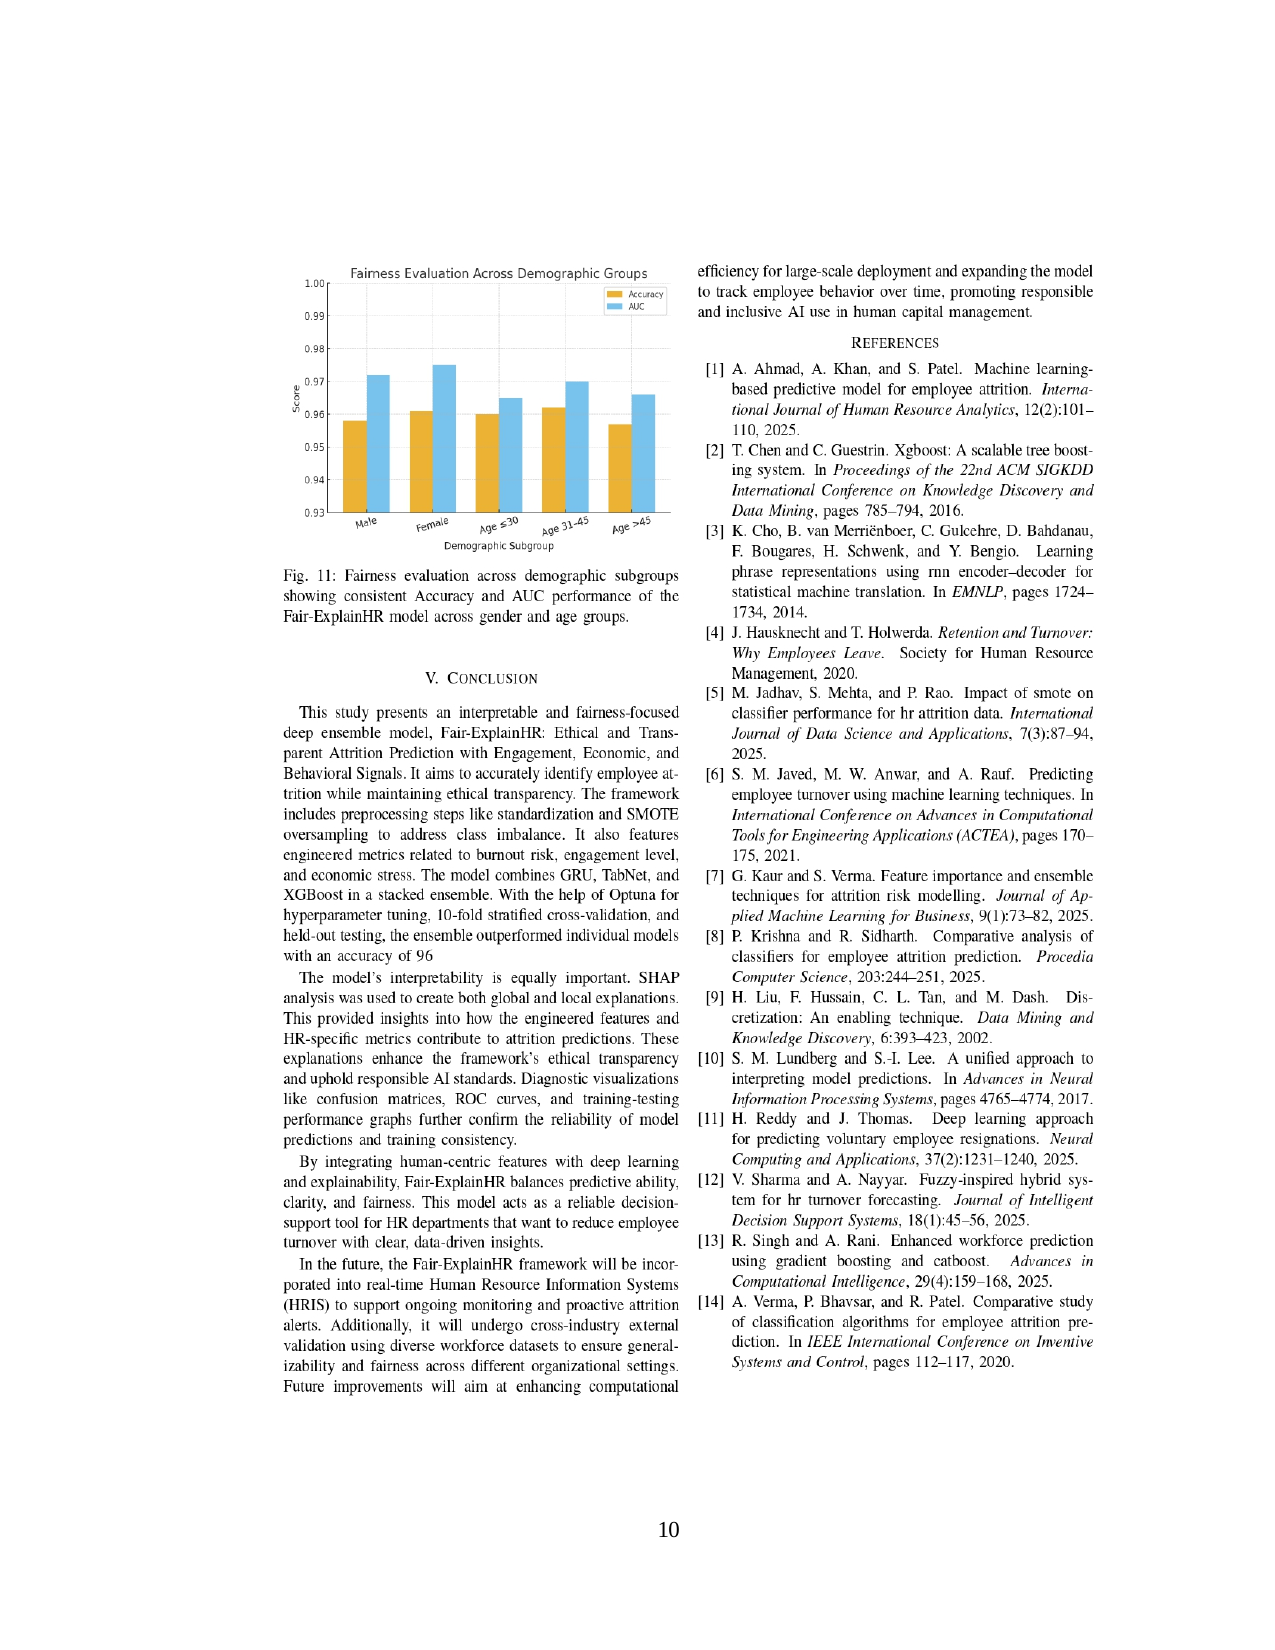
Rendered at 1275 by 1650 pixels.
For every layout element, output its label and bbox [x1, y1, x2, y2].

picture [206, 177, 1170, 1519]
